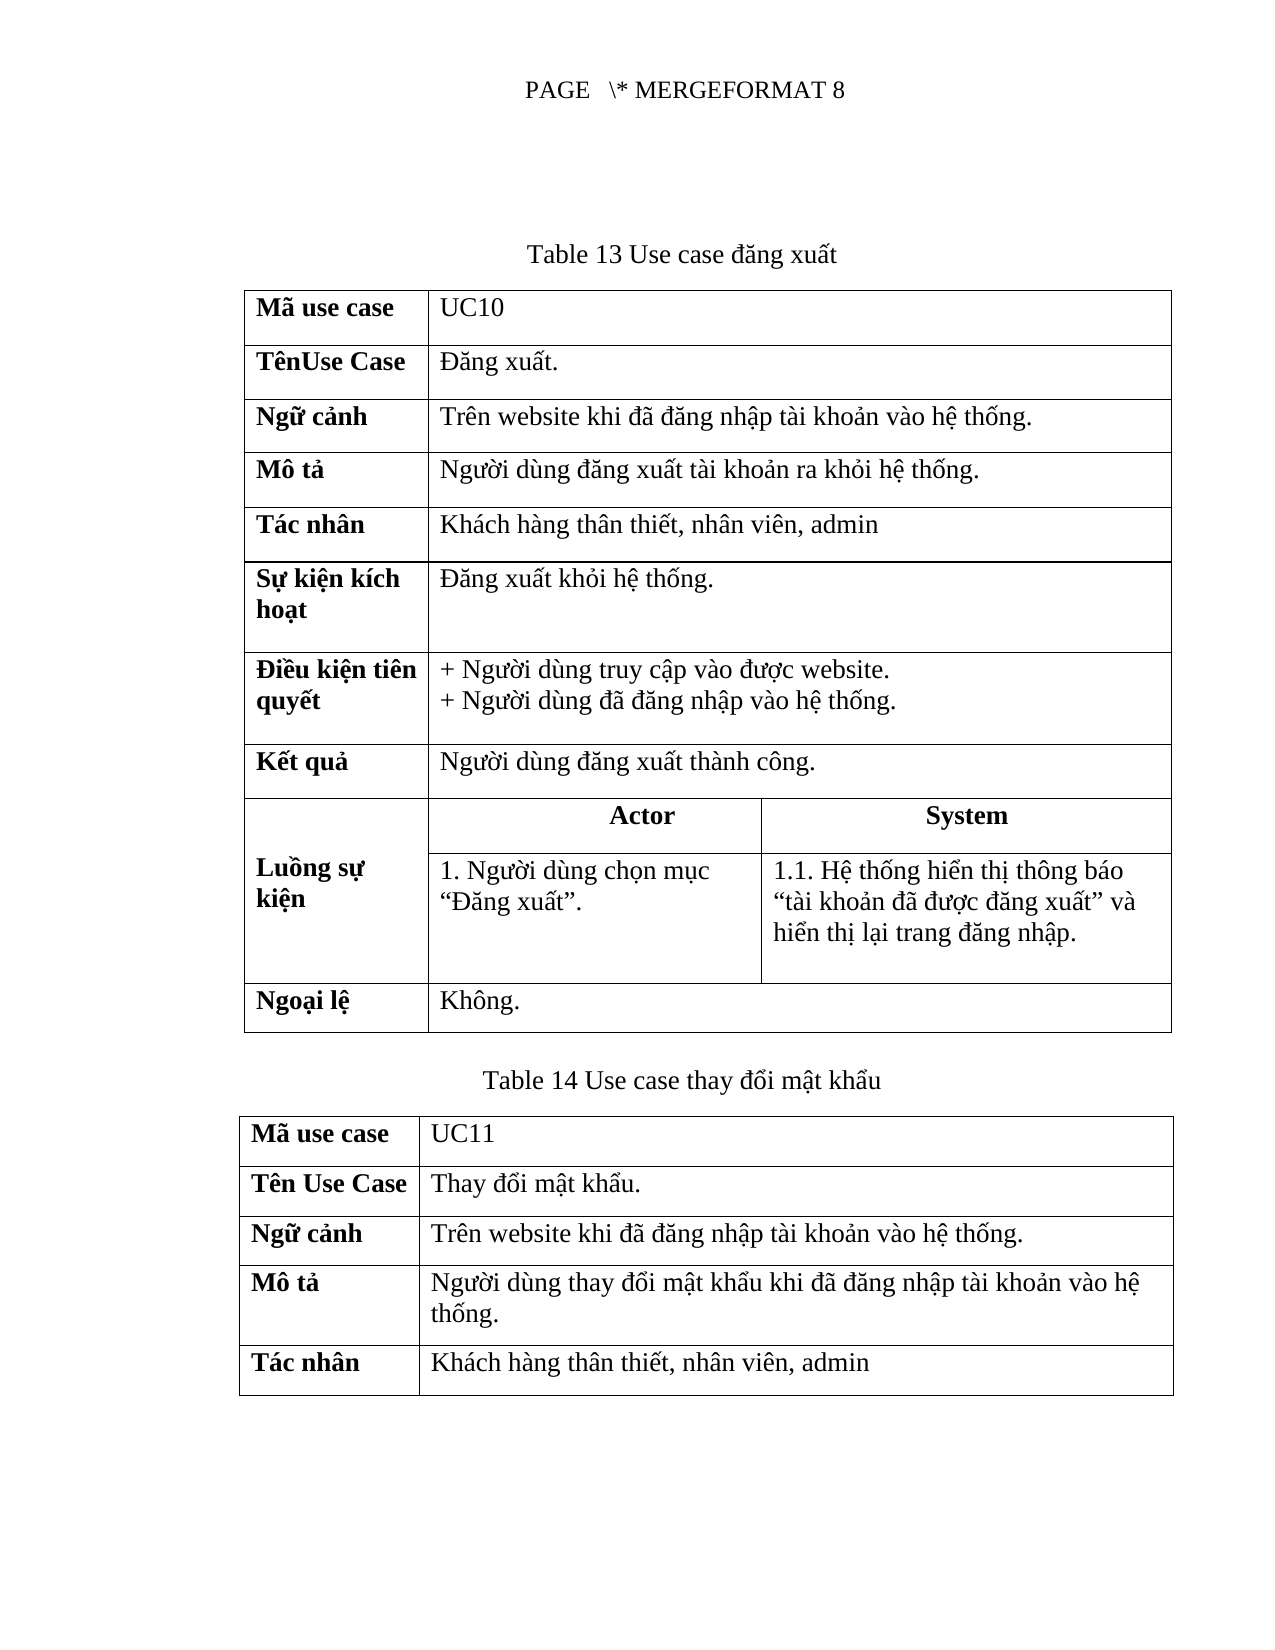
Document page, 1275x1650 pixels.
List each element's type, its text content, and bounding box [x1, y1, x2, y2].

table_cell Ngoại lệ [245, 984, 428, 1032]
table_cell Trên website khi đã đăng nhập tài khoản vào hệ thống. [420, 1217, 1173, 1265]
table_cell + Người dùng truy cập vào được website. + Người dùng đã đăng nhập vào hệ thống. [429, 653, 1171, 743]
table_cell Sự kiện kích hoạt [245, 563, 428, 652]
table_header UC11 [420, 1117, 1173, 1166]
table_cell Ngữ cảnh [240, 1217, 419, 1265]
table_header Mã use case [240, 1117, 419, 1166]
table_cell Tác nhân [240, 1346, 419, 1395]
table_cell Actor [429, 799, 761, 853]
table_cell Điều kiện tiên quyết [245, 653, 428, 743]
table_cell Người dùng đăng xuất thành công. [429, 745, 1171, 798]
table_cell System [762, 799, 1171, 853]
table_cell Mô tả [245, 453, 428, 507]
table_cell Khách hàng thân thiết, nhân viên, admin [429, 508, 1171, 561]
table_cell Đăng xuất khỏi hệ thống. [429, 563, 1171, 652]
table_cell Ngữ cảnh [245, 400, 428, 452]
table_cell Mô tả [240, 1266, 419, 1345]
table_cell Người dùng thay đổi mật khẩu khi đã đăng nhập tài khoản vào hệ thống. [420, 1266, 1173, 1345]
table_cell Trên website khi đã đăng nhập tài khoản vào hệ thống. [429, 400, 1171, 452]
table_cell Thay đổi mật khẩu. [420, 1167, 1173, 1216]
table_cell Kết quả [245, 745, 428, 798]
text Table 13 Use case đăng xuất [207, 238, 1157, 269]
table_cell Đăng xuất. [429, 346, 1171, 399]
table_cell 1. Người dùng chọn mục “Đăng xuất”. [429, 854, 761, 983]
table_cell Tác nhân [245, 508, 428, 561]
table_cell 1.1. Hệ thống hiển thị thông báo “tài khoản đã được đăng xuất” và hiển thị lại trang đăng nhập. [762, 854, 1171, 983]
table_cell TênUse Case [245, 346, 428, 399]
text Table 14 Use case thay đổi mật khẩu [207, 1064, 1157, 1095]
table_cell Tên Use Case [240, 1167, 419, 1216]
table_header UC10 [429, 291, 1171, 344]
table_cell Không. [429, 984, 1171, 1032]
table_cell Người dùng đăng xuất tài khoản ra khỏi hệ thống. [429, 453, 1171, 507]
table_cell Khách hàng thân thiết, nhân viên, admin [420, 1346, 1173, 1395]
table_header Mã use case [245, 291, 428, 344]
table_cell Luồng sự kiện [245, 799, 428, 983]
